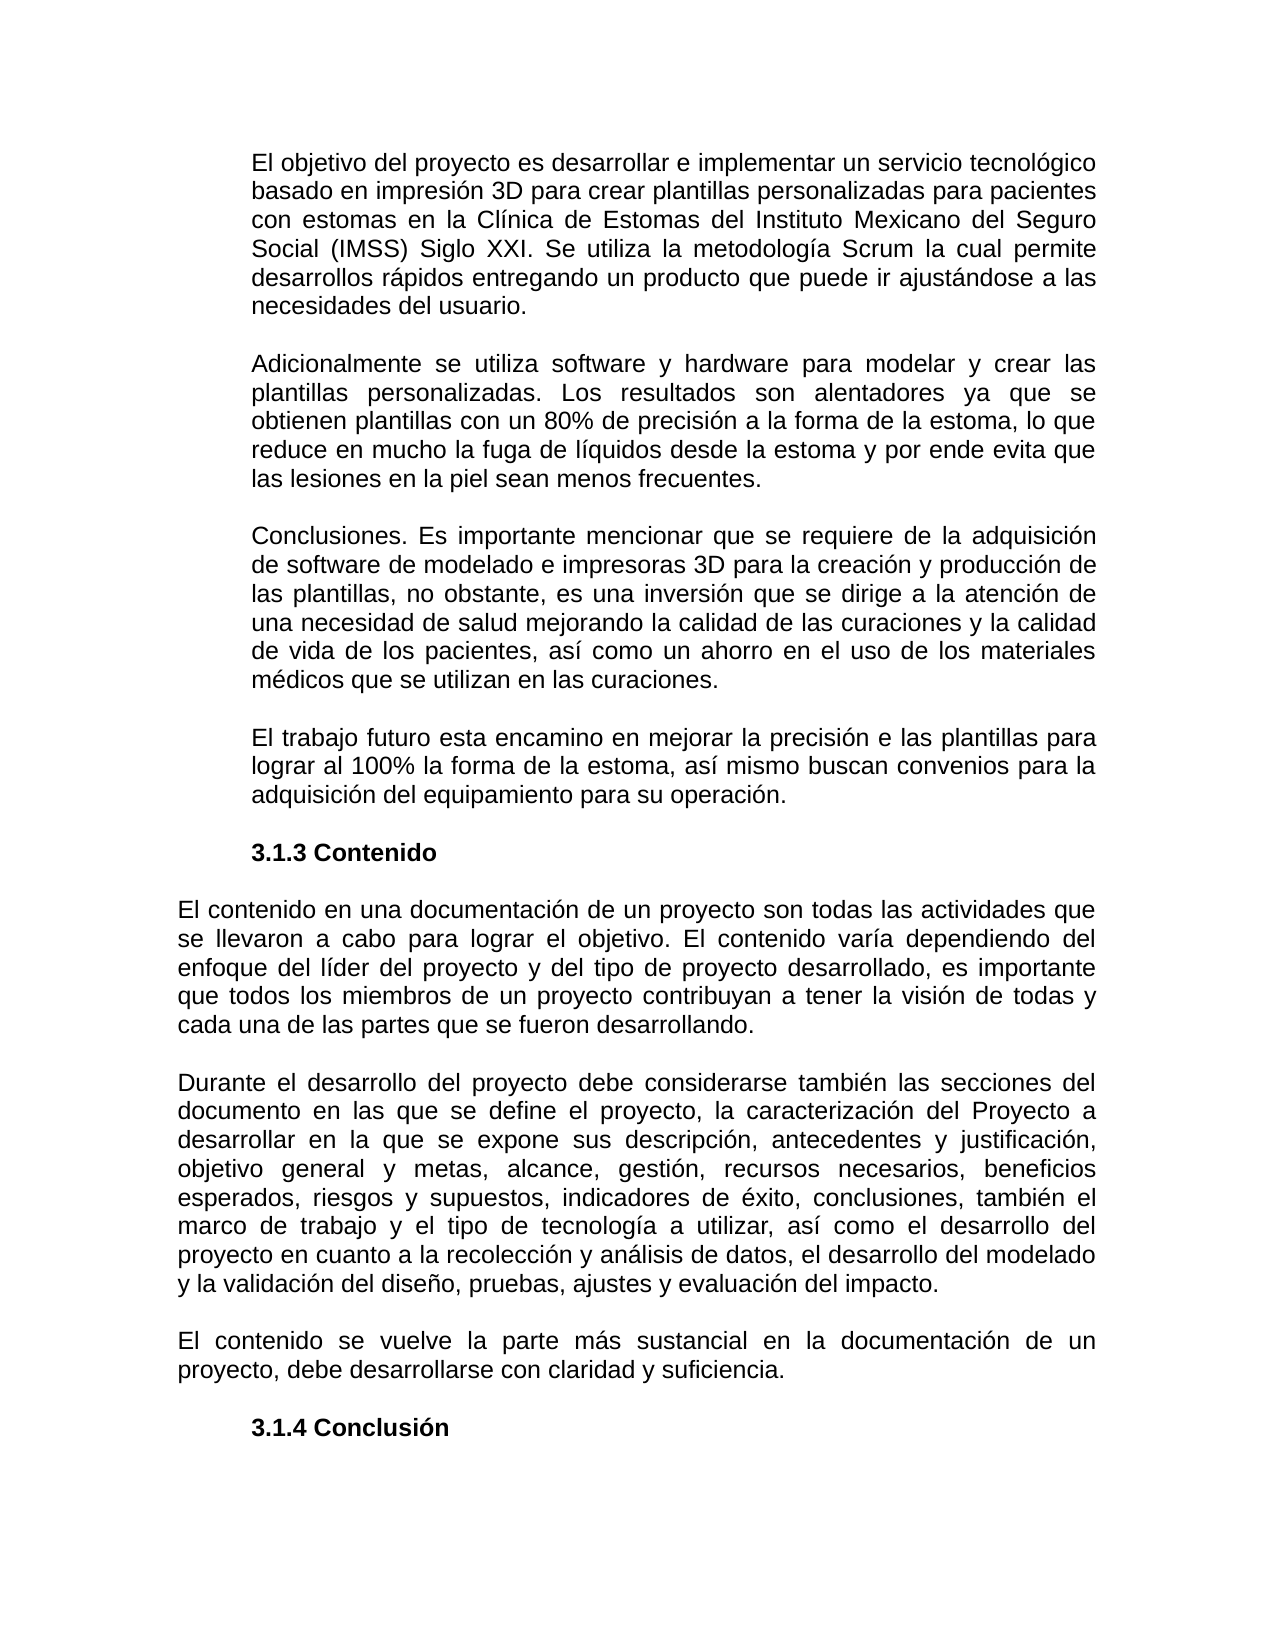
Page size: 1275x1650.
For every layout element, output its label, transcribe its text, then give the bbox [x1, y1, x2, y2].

text Adicionalmente se utiliza software y hardware para modelar y crear las plantillas personalizadas. Los resultados son alentadores ya que se obtienen plantillas con un 80% de precisión a la forma de la estoma, lo que reduce en mucho la fuga de líquidos desde la estoma y por ende evita que las lesiones en la piel sean menos frecuentes. [251, 349, 1098, 493]
text Durante el desarrollo del proyecto debe considerarse también las secciones del documento en las que se define el proyecto, la caracterización del Proyecto a desarrollar en la que se expone sus descripción, antecedentes y justificación, objetivo general y metas, alcance, gestión, recursos necesarios, beneficios esperados, riesgos y supuestos, indicadores de éxito, conclusiones, también el marco de trabajo y el tipo de tecnología a utilizar, así como el desarrollo del proyecto en cuanto a la recolección y análisis de datos, el desarrollo del modelado y la validación del diseño, pruebas, ajustes y evaluación del impacto. [177, 1068, 1098, 1298]
text 3.1.3 Contenido [251, 809, 1098, 866]
text El contenido se vuelve la parte más sustancial en la documentación de un proyecto, debe desarrollarse con claridad y suficiencia. [177, 1326, 1098, 1384]
text El objetivo del proyecto es desarrollar e implementar un servicio tecnológico basado en impresión 3D para crear plantillas personalizadas para pacientes con estomas en la Clínica de Estomas del Instituto Mexicano del Seguro Social (IMSS) Siglo XXI. Se utiliza la metodología Scrum la cual permite desarrollos rápidos entregando un producto que puede ir ajustándose a las necesidades del usuario. [251, 148, 1098, 320]
text 3.1.4 Conclusión [251, 1413, 1098, 1441]
text Conclusiones. Es importante mencionar que se requiere de la adquisición de software de modelado e impresoras 3D para la creación y producción de las plantillas, no obstante, es una inversión que se dirige a la atención de una necesidad de salud mejorando la calidad de las curaciones y la calidad de vida de los pacientes, así como un ahorro en el uso de los materiales médicos que se utilizan en las curaciones. [251, 521, 1098, 694]
text El contenido en una documentación de un proyecto son todas las actividades que se llevaron a cabo para lograr el objetivo. El contenido varía dependiendo del enfoque del líder del proyecto y del tipo de proyecto desarrollado, es importante que todos los miembros de un proyecto contribuyan a tener la visión de todas y cada una de las partes que se fueron desarrollando. [177, 895, 1098, 1039]
text El trabajo futuro esta encamino en mejorar la precisión e las plantillas para lograr al 100% la forma de la estoma, así mismo buscan convenios para la adquisición del equipamiento para su operación. [251, 723, 1098, 809]
